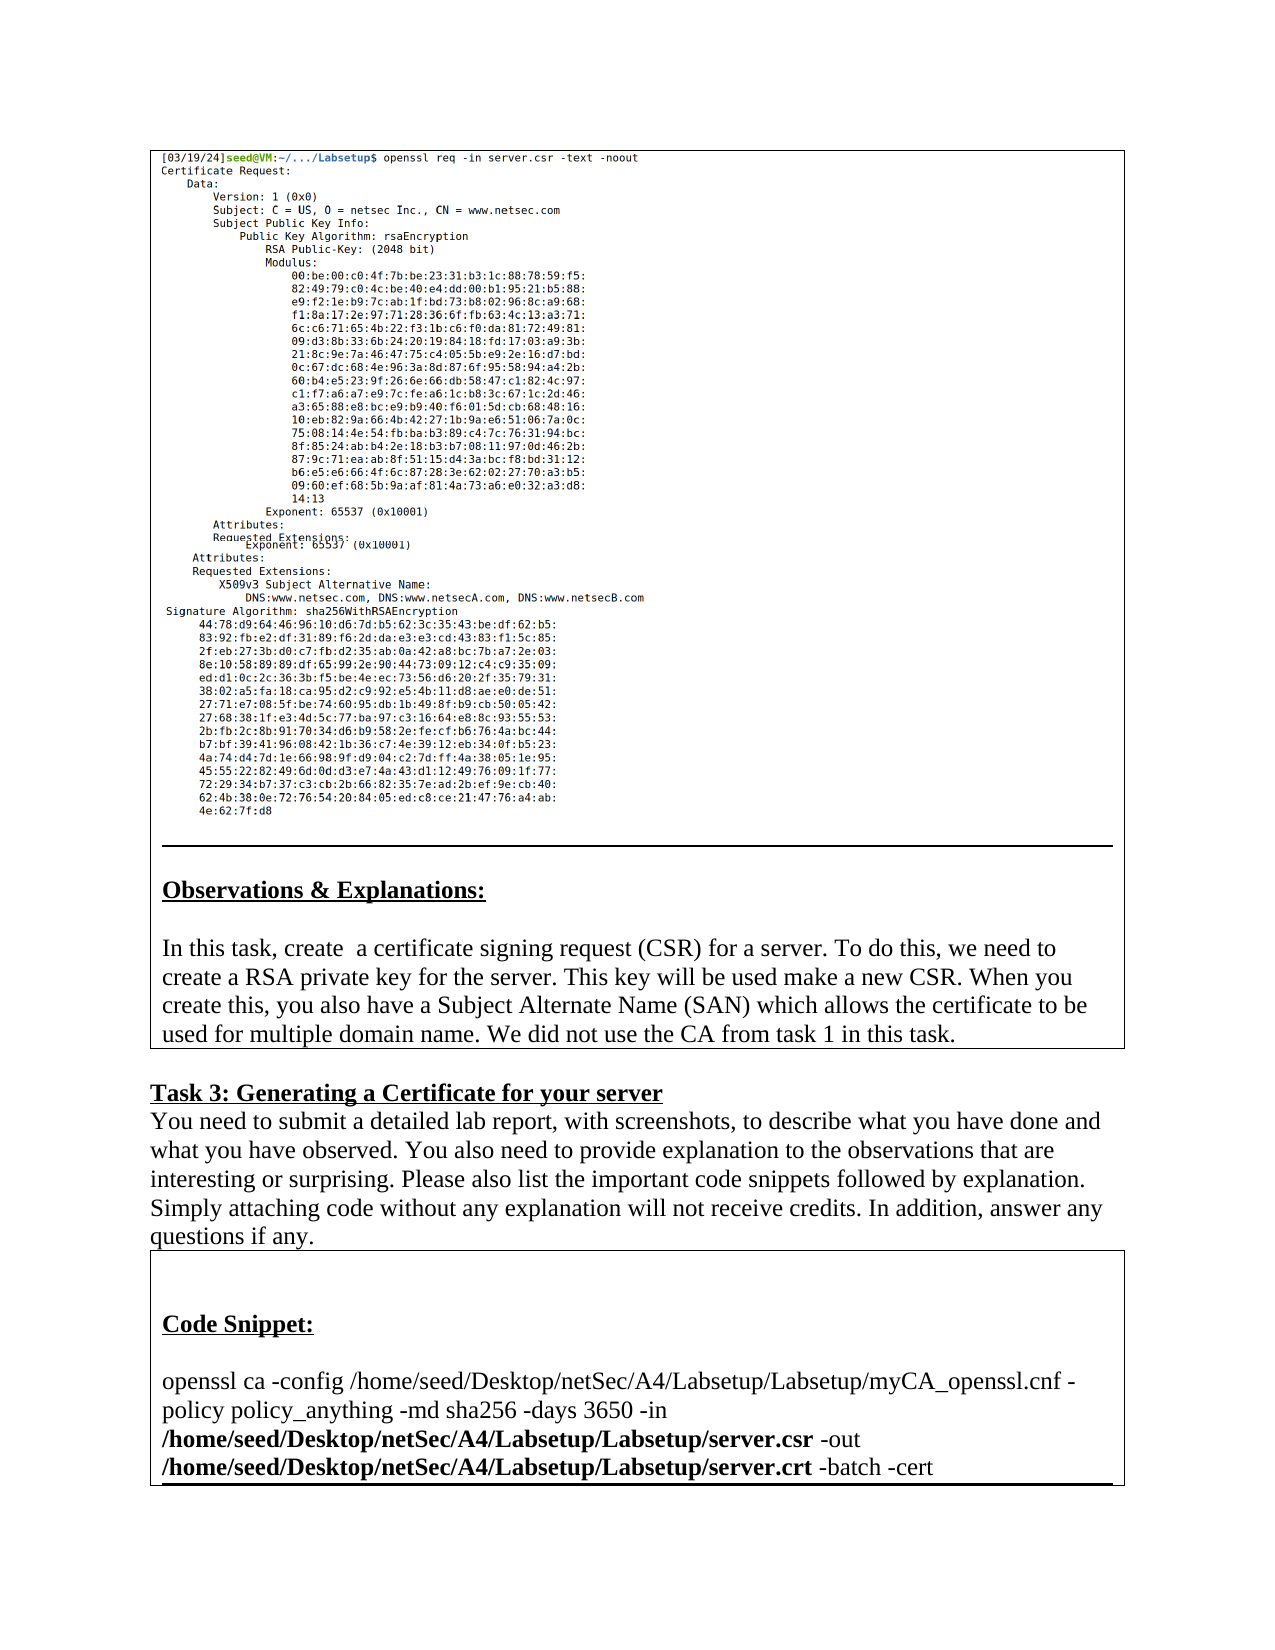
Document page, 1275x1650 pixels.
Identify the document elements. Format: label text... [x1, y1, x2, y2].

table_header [151, 1251, 1124, 1485]
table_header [151, 151, 1124, 1048]
picture [161, 151, 657, 815]
text You need to submit a detailed lab report, with screenshots, to describe what you have done and what you have observed. You also need to provide explanation to the observations that are interesting or surprising. Please also list the important code snippets followed by explanation. Simply attaching code without any explanation will not receive credits. In addition, answer any questions if any. [150, 1106, 1125, 1250]
text Task 3: Generating a Certificate for your server [150, 1078, 1125, 1106]
